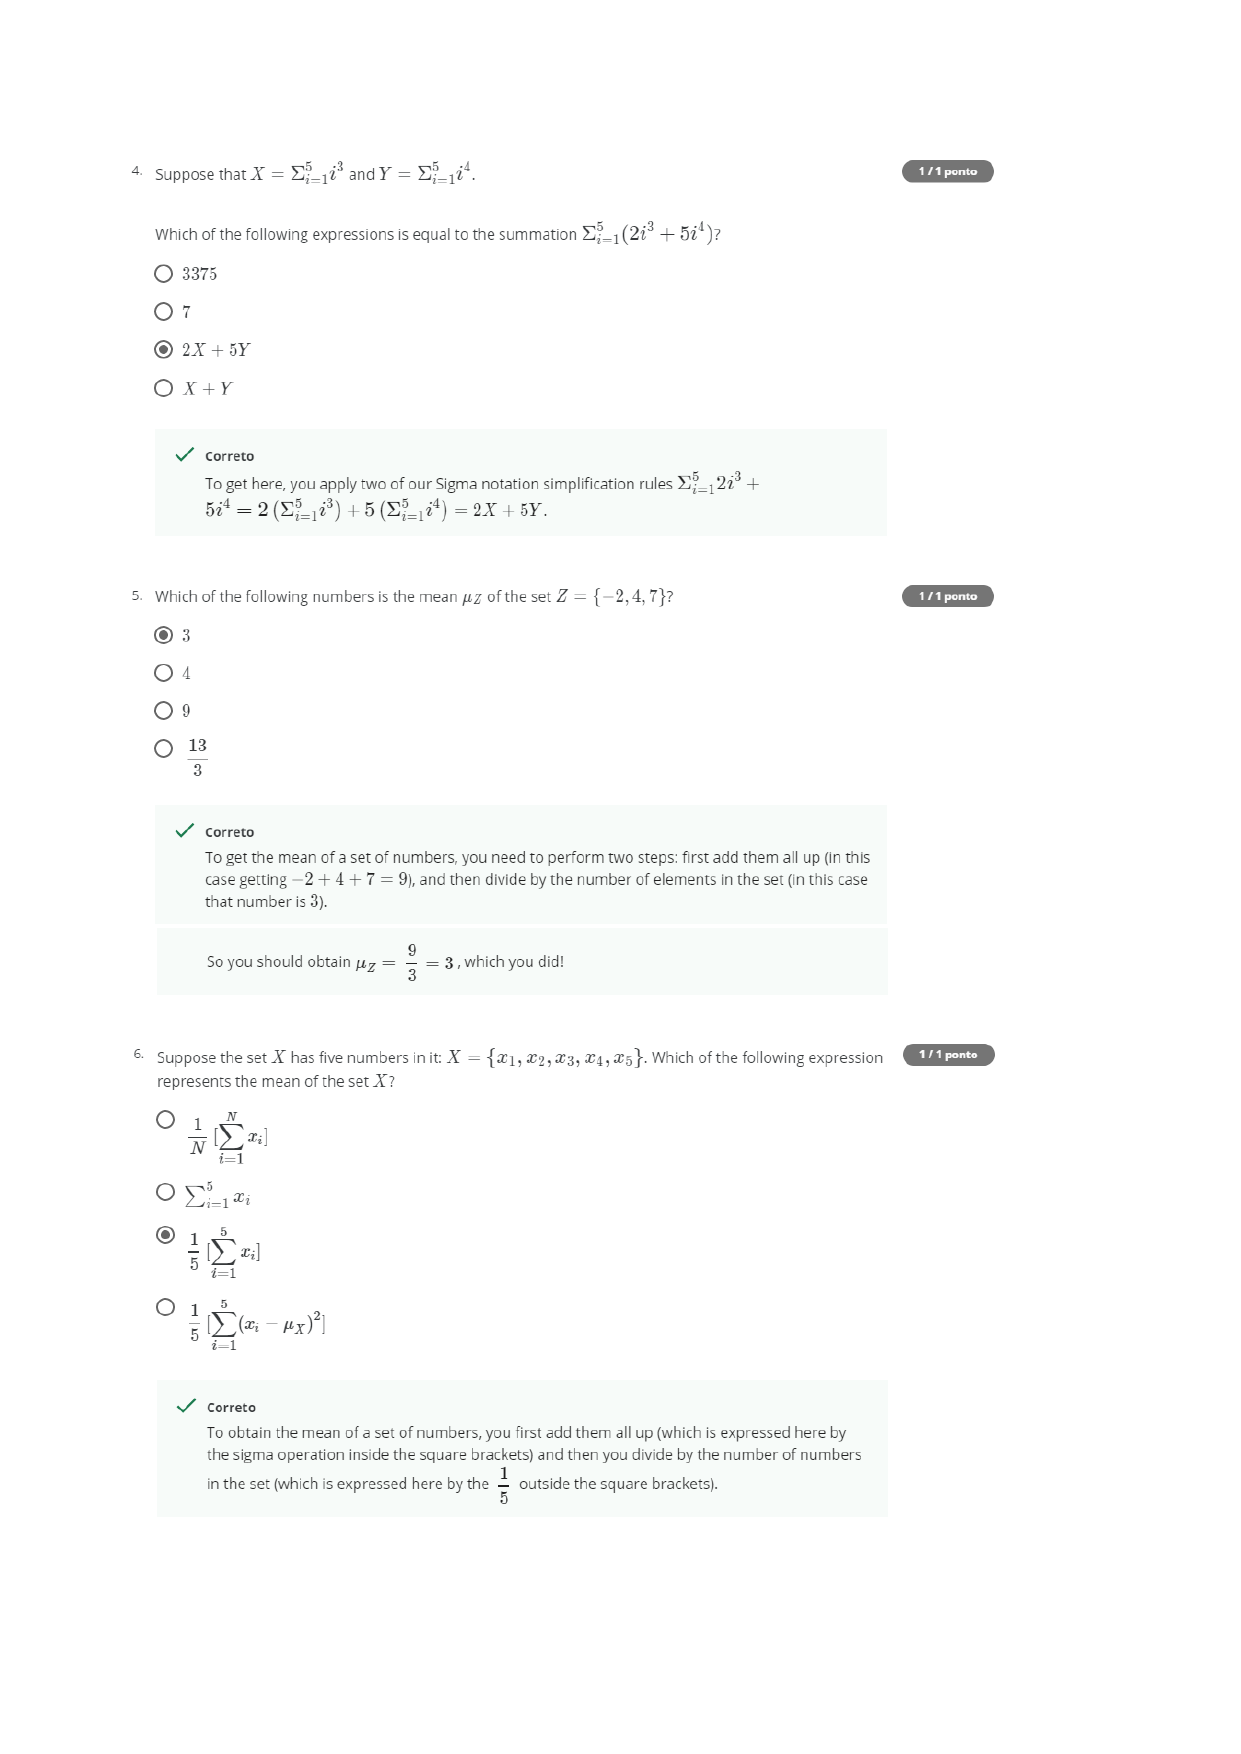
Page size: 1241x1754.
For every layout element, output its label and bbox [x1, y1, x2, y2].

picture [118, 147, 1003, 924]
picture [118, 928, 1009, 1527]
